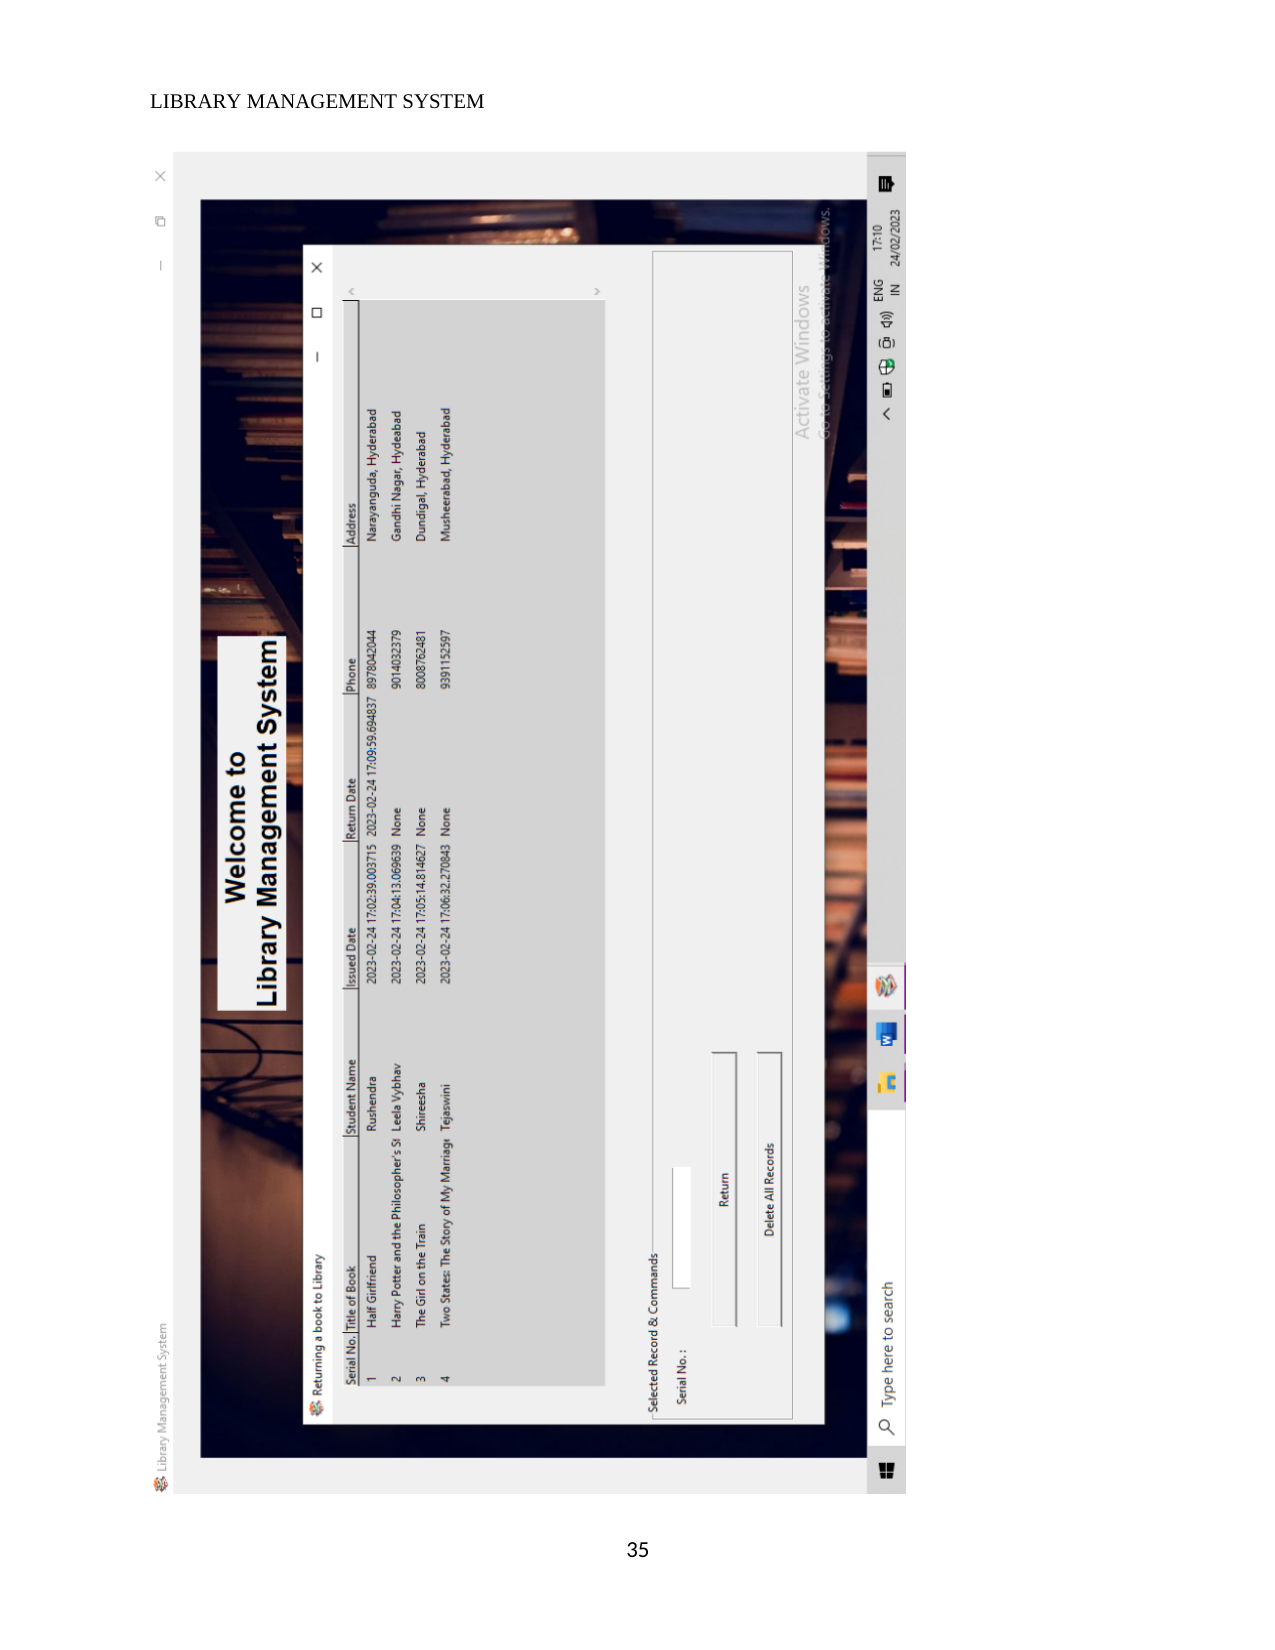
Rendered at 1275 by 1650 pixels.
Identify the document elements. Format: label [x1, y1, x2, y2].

picture [151, 153, 906, 1493]
